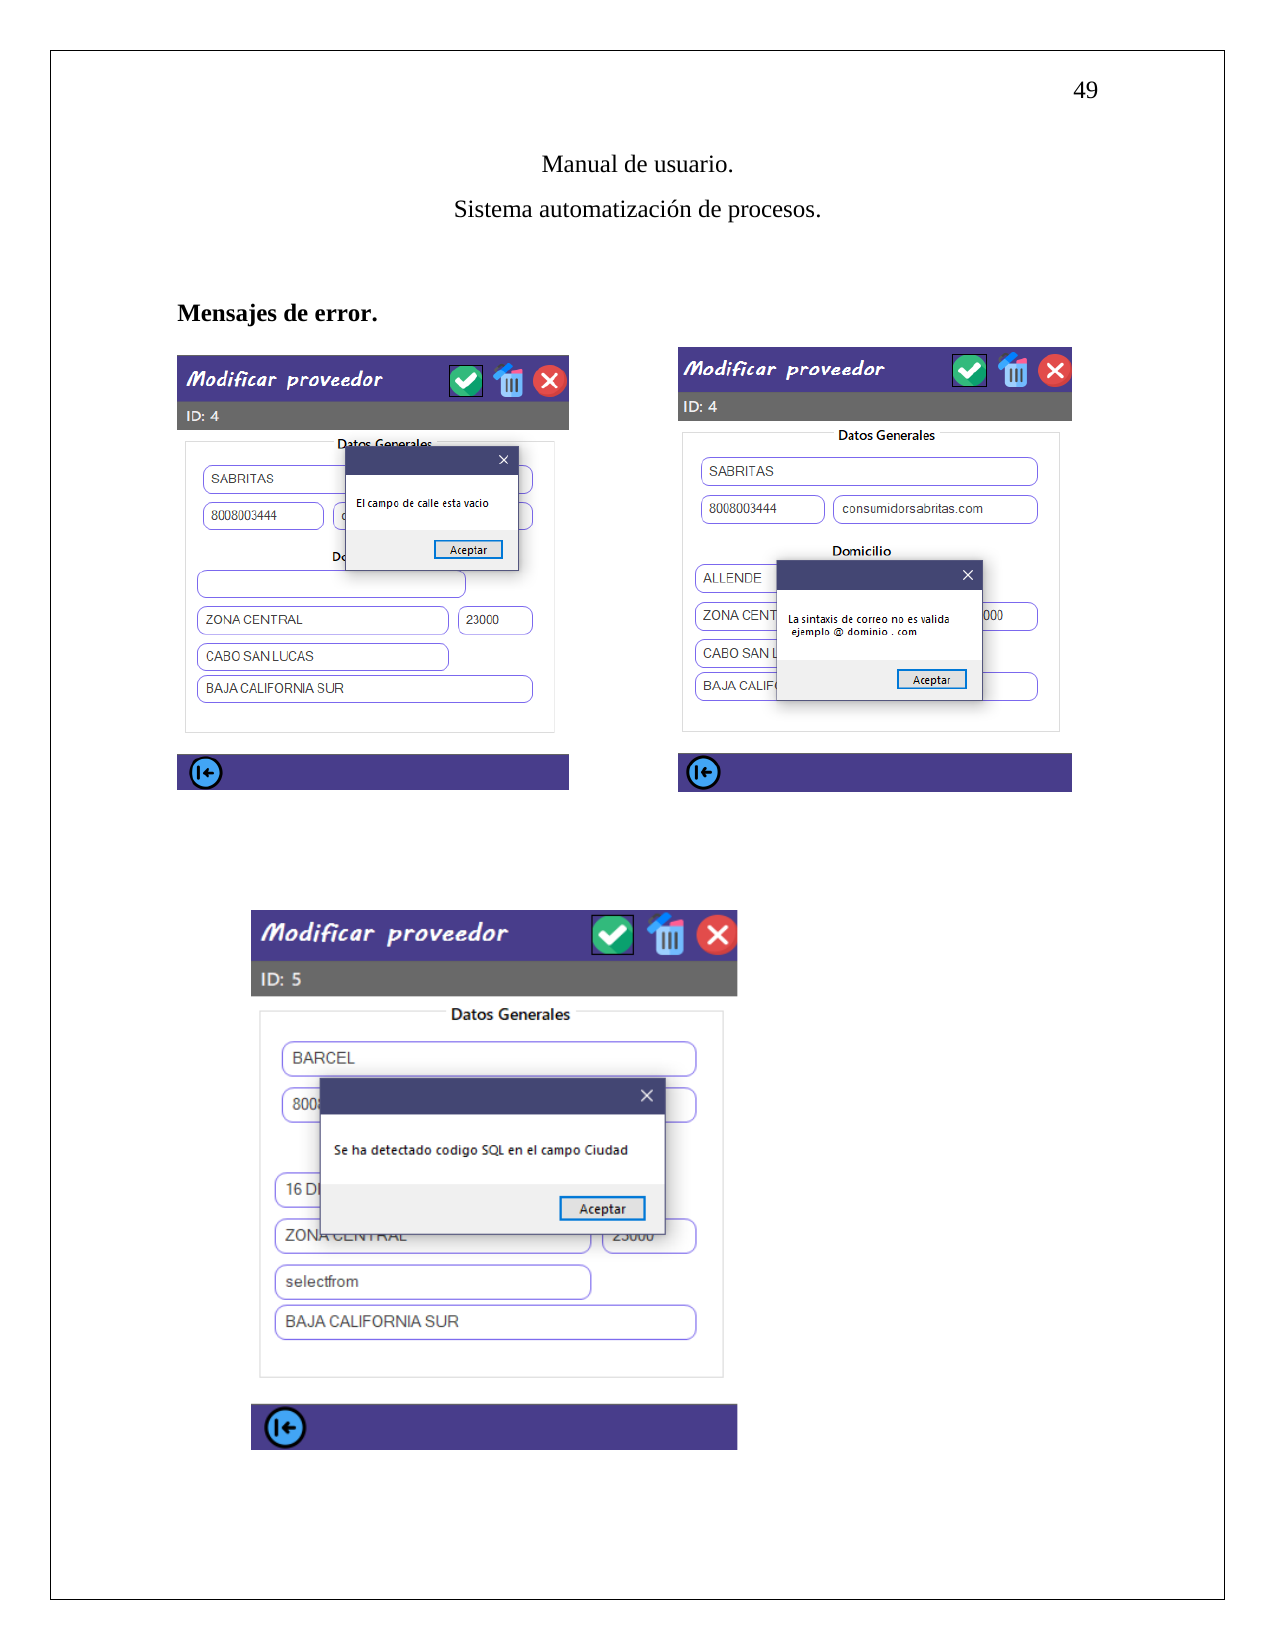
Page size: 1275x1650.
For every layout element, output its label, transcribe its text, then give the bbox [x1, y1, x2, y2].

picture [251, 910, 738, 1450]
picture [678, 347, 1072, 792]
picture [177, 355, 569, 790]
subtitle Mensajes de error. [177, 298, 1098, 327]
